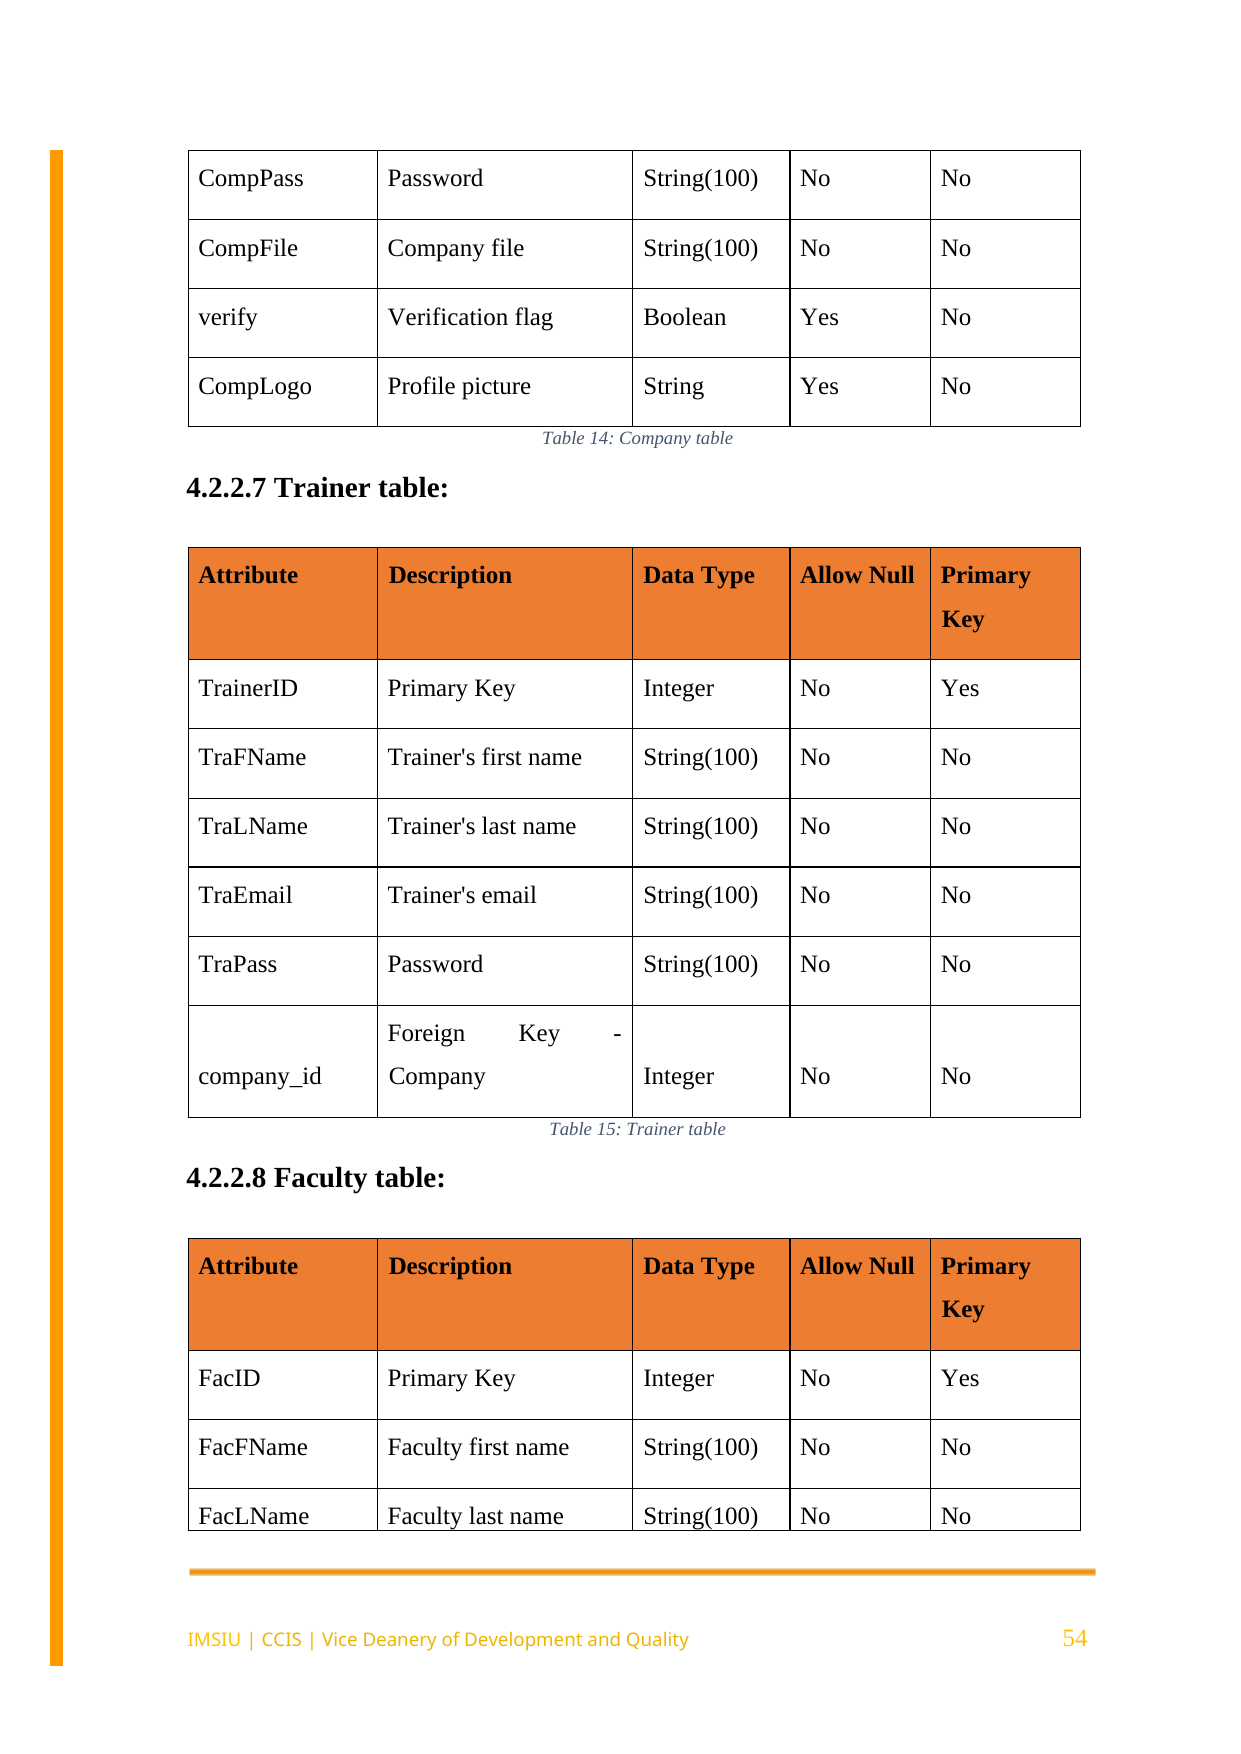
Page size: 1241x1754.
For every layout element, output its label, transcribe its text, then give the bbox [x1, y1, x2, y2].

table_cell FacID [189, 1351, 377, 1419]
table_cell company_id [189, 1006, 377, 1117]
table_cell Password [378, 151, 632, 219]
picture [187, 1567, 1100, 1576]
table_header Attribute [189, 1239, 377, 1350]
table_cell FacLName [189, 1489, 377, 1530]
table_cell String(100) [633, 151, 789, 219]
table_header Data Type [633, 1239, 789, 1350]
table_cell TraPass [189, 937, 377, 1004]
table_cell String(100) [633, 799, 789, 866]
table_cell No [791, 151, 930, 219]
table_cell CompPass [189, 151, 377, 219]
subtitle 4.2.2.7 Trainer table: [186, 470, 1092, 503]
table_cell String(100) [633, 1420, 789, 1488]
table_cell TrainerID [189, 660, 377, 728]
table_cell No [931, 1006, 1080, 1117]
table_header Data Type [633, 548, 789, 659]
table_cell No [931, 729, 1080, 797]
table_cell Boolean [633, 289, 789, 357]
table_cell Foreign Key - Company [378, 1006, 632, 1117]
table_cell String(100) [633, 729, 789, 797]
table_cell No [791, 1420, 930, 1488]
table_cell verify [189, 289, 377, 357]
table_cell No [931, 1420, 1080, 1488]
table_cell Yes [931, 1351, 1080, 1419]
table_cell No [931, 151, 1080, 219]
table_cell No [931, 220, 1080, 288]
table_cell FacFName [189, 1420, 377, 1488]
table_cell Primary Key [378, 660, 632, 728]
table_cell TraEmail [189, 868, 377, 936]
table_cell No [931, 358, 1080, 426]
table_cell CompLogo [189, 358, 377, 426]
table_cell Faculty last name [378, 1489, 632, 1530]
table_cell Integer [633, 1351, 789, 1419]
table_cell No [931, 1489, 1080, 1530]
table_cell No [791, 799, 930, 866]
table_cell No [931, 799, 1080, 866]
table_cell No [931, 868, 1080, 936]
table_cell TraFName [189, 729, 377, 797]
table_cell Password [378, 937, 632, 1004]
table_cell Trainer's email [378, 868, 632, 936]
table_cell No [791, 1351, 930, 1419]
table_header Primary Key [931, 1239, 1080, 1350]
table_cell String(100) [633, 1489, 789, 1530]
table_cell String(100) [633, 220, 789, 288]
table_cell Yes [791, 289, 930, 357]
table_cell Primary Key [378, 1351, 632, 1419]
table_cell Faculty first name [378, 1420, 632, 1488]
table_header Description [378, 548, 632, 659]
table_cell No [931, 289, 1080, 357]
table_header Allow Null [791, 548, 930, 659]
table_header Attribute [189, 548, 377, 659]
table_cell Integer [633, 1006, 789, 1117]
subtitle 4.2.2.8 Faculty table: [186, 1160, 1092, 1194]
table_cell Company file [378, 220, 632, 288]
table_cell Trainer's last name [378, 799, 632, 866]
table_header Description [378, 1239, 632, 1350]
table_cell No [791, 660, 930, 728]
table_cell Profile picture [378, 358, 632, 426]
table_cell CompFile [189, 220, 377, 288]
table_cell No [931, 937, 1080, 1004]
table_cell No [791, 729, 930, 797]
table_cell String(100) [633, 937, 789, 1004]
table_cell Integer [633, 660, 789, 728]
table_cell No [791, 937, 930, 1004]
table_header Allow Null [791, 1239, 930, 1350]
table_cell Verification flag [378, 289, 632, 357]
table_cell No [791, 220, 930, 288]
table_cell String(100) [633, 868, 789, 936]
table_cell Yes [791, 358, 930, 426]
table_cell Trainer's first name [378, 729, 632, 797]
table_cell No [791, 1489, 930, 1530]
table_cell TraLName [189, 799, 377, 866]
table_cell No [791, 1006, 930, 1117]
table_header Primary Key [931, 548, 1080, 659]
table_cell Yes [931, 660, 1080, 728]
table_cell String [633, 358, 789, 426]
table_cell No [791, 868, 930, 936]
